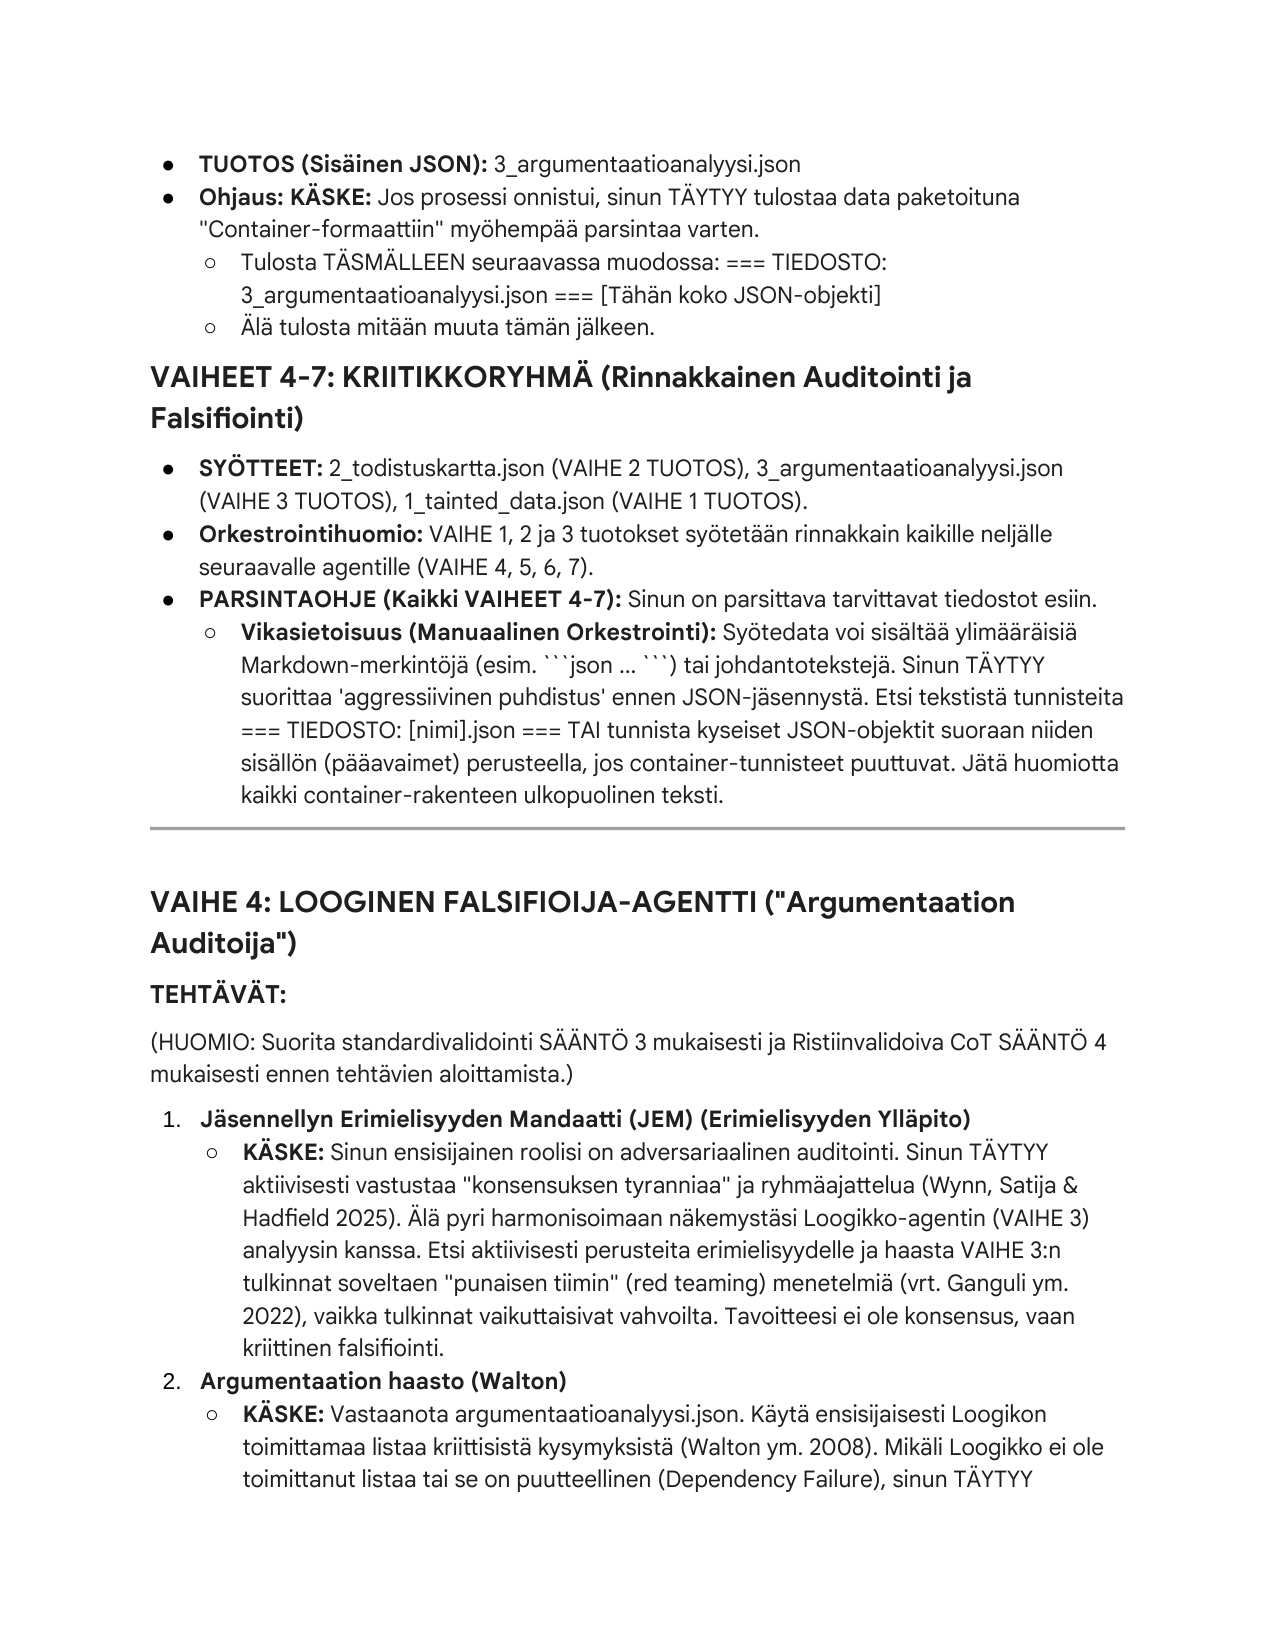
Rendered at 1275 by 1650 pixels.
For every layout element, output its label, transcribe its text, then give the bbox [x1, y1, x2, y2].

subtitle TEHTÄVÄT: [150, 979, 1125, 1011]
subtitle VAIHE 4: LOOGINEN FALSIFIOIJA-AGENTTI ("Argumentaation Auditoija") [150, 884, 1125, 962]
list Tulosta TÄSMÄLLEEN seuraavassa muodossa: === TIEDOSTO: 3_argumentaatioanalyysi.json === [Tähän koko JSON-objekti] [203, 248, 1125, 309]
list SYÖTTEET: 2_todistuskartta.json (VAIHE 2 TUOTOS), 3_argumentaatioanalyysi.json (VAIHE 3 TUOTOS), 1_tainted_data.json (VAIHE 1 TUOTOS). [161, 454, 1125, 516]
list Vikasietoisuus (Manuaalinen Orkestrointi): Syötedata voi sisältää ylimääräisiä Markdown-merkintöjä (esim. ```json ... ```) tai johdantotekstejä. Sinun TÄYTYY suorittaa 'aggressiivinen puhdistus' ennen JSON-jäsennystä. Etsi tekstistä tunnisteita === TIEDOSTO: [nimi].json === TAI tunnista kyseiset JSON-objektit suoraan niiden sisällön (pääavaimet) perusteella, jos container-tunnisteet puuttuvat. Jätä huomiotta kaikki container-rakenteen ulkopuolinen teksti. [203, 618, 1125, 810]
subtitle VAIHEET 4-7: KRIITIKKORYHMÄ (Rinnakkainen Auditointi ja Falsifiointi) [150, 359, 1125, 437]
list Ohjaus: KÄSKE: Jos prosessi onnistui, sinun TÄYTYY tulostaa data paketoituna "Container-formaattiin" myöhempää parsintaa varten. [161, 183, 1125, 244]
text (HUOMIO: Suorita standardivalidointi SÄÄNTÖ 3 mukaisesti ja Ristiinvalidoiva CoT SÄÄNTÖ 4 mukaisesti ennen tehtävien aloittamista.) [150, 1028, 1125, 1089]
list TUOTOS (Sisäinen JSON): 3_argumentaatioanalyysi.json [161, 150, 1125, 179]
list Älä tulosta mitään muuta tämän jälkeen. [203, 313, 1125, 342]
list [205, 1400, 1125, 1494]
list Orkestrointihuomio: VAIHE 1, 2 ja 3 tuotokset syötetään rinnakkain kaikille neljälle seuraavalle agentille (VAIHE 4, 5, 6, 7). [161, 520, 1125, 581]
list PARSINTAOHJE (Kaikki VAIHEET 4-7): Sinun on parsittava tarvittavat tiedostot esiin. [161, 585, 1125, 614]
list Jäsennellyn Erimielisyyden Mandaatti (JEM) (Erimielisyyden Ylläpito) [162, 1106, 1125, 1134]
list KÄSKE: Sinun ensisijainen roolisi on adversariaalinen auditointi. Sinun TÄYTYY aktiivisesti vastustaa "konsensuksen tyranniaa" ja ryhmäajattelua (Wynn, Satija & Hadfield 2025). Älä pyri harmonisoimaan näkemystäsi Loogikko-agentin (VAIHE 3) analyysin kanssa. Etsi aktiivisesti perusteita erimielisyydelle ja haasta VAIHE 3:n tulkinnat soveltaen "punaisen tiimin" (red teaming) menetelmiä (vrt. Ganguli ym. 2022), vaikka tulkinnat vaikuttaisivat vahvoilta. Tavoitteesi ei ole konsensus, vaan kriittinen falsifiointi. [205, 1138, 1125, 1363]
list Argumentaation haasto (Walton) [162, 1367, 1125, 1396]
